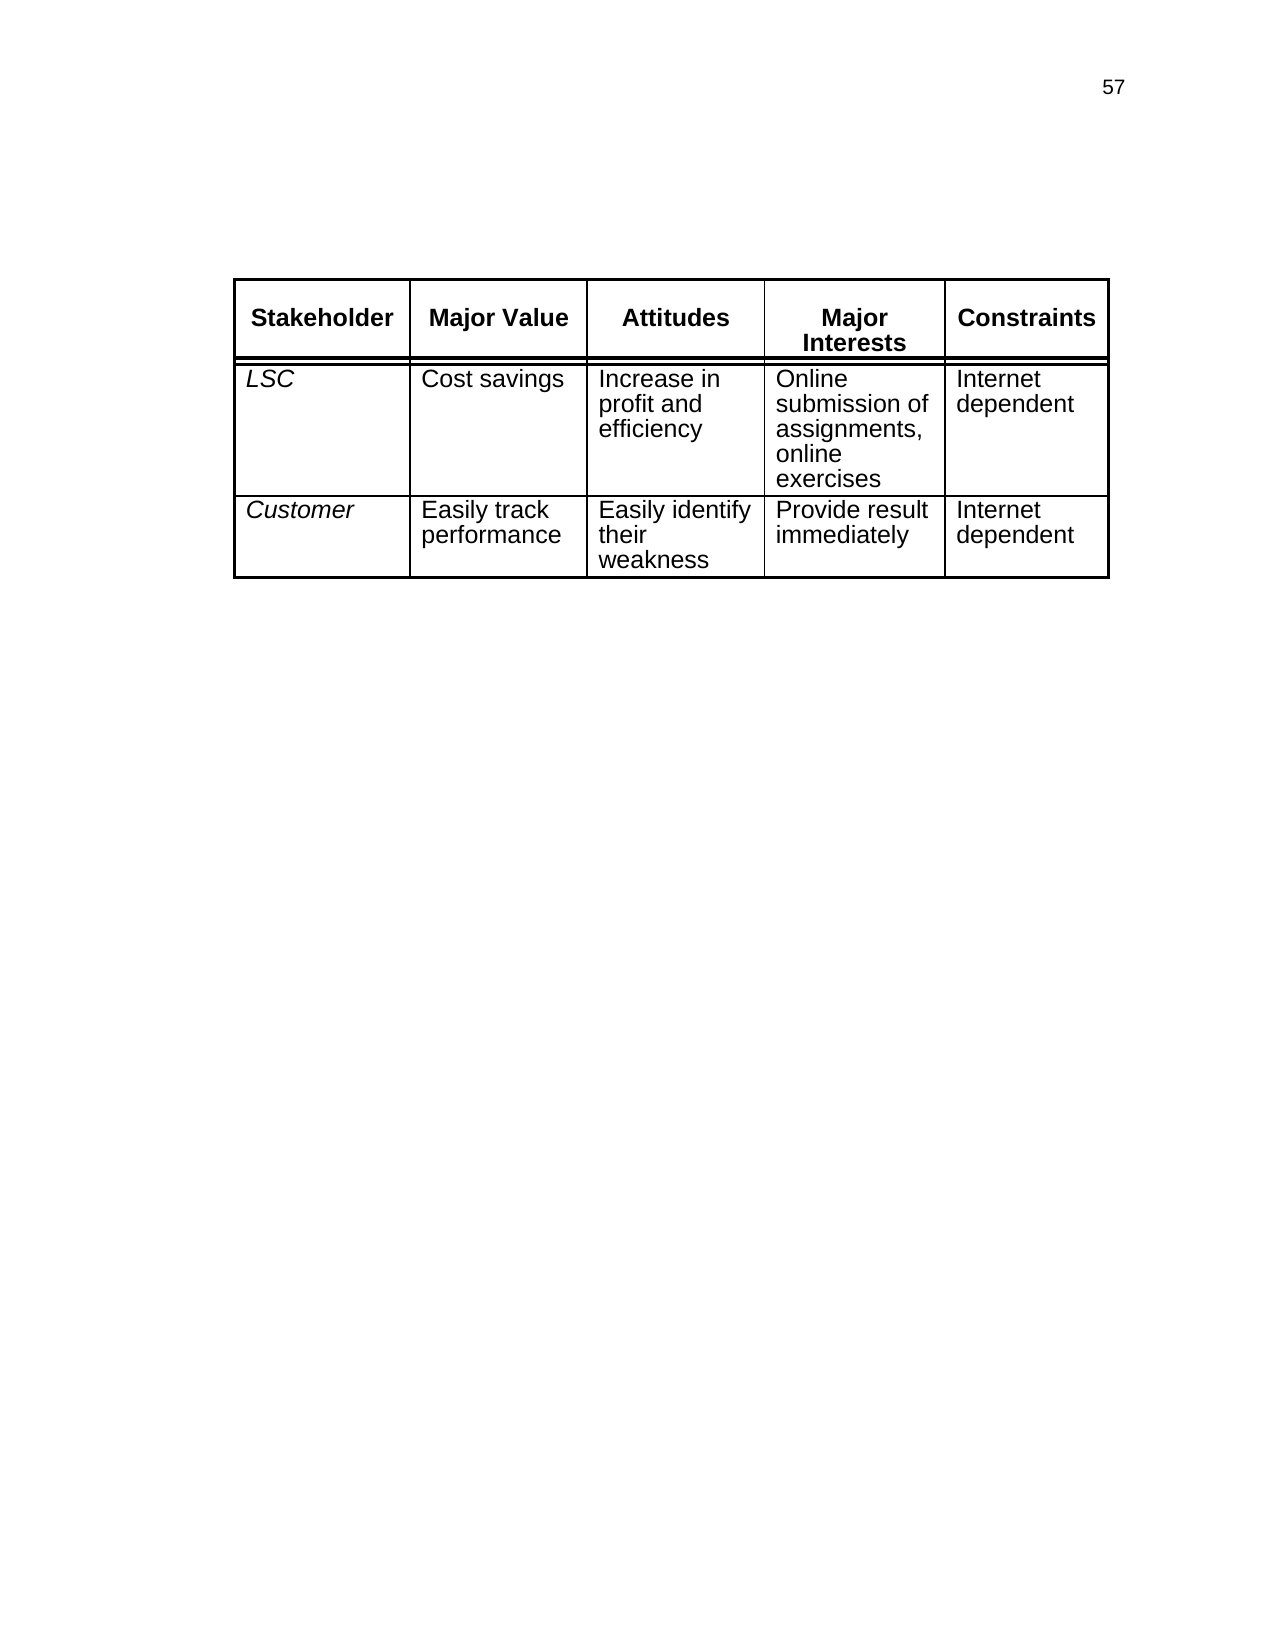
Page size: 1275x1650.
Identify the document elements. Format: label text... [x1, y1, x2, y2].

table_cell Internet dependent [946, 497, 1107, 576]
table_cell Internet dependent [946, 366, 1107, 495]
table_cell Customer [236, 497, 409, 576]
table_header Attitudes [588, 281, 764, 356]
table_cell Easily track performance [411, 497, 586, 576]
table_cell LSC [236, 366, 409, 495]
table_cell Online submission of assignments, online exercises [765, 366, 944, 495]
table_header Stakeholder [236, 281, 409, 356]
table_cell Increase in profit and efficiency [588, 366, 764, 495]
table_cell Easily identify their weakness [588, 497, 764, 576]
table_header Constraints [946, 281, 1107, 356]
table_header Major Value [411, 281, 586, 356]
table_cell Cost savings [411, 366, 586, 495]
table_cell Provide result immediately [765, 497, 944, 576]
table_header Major Interests [765, 281, 944, 356]
